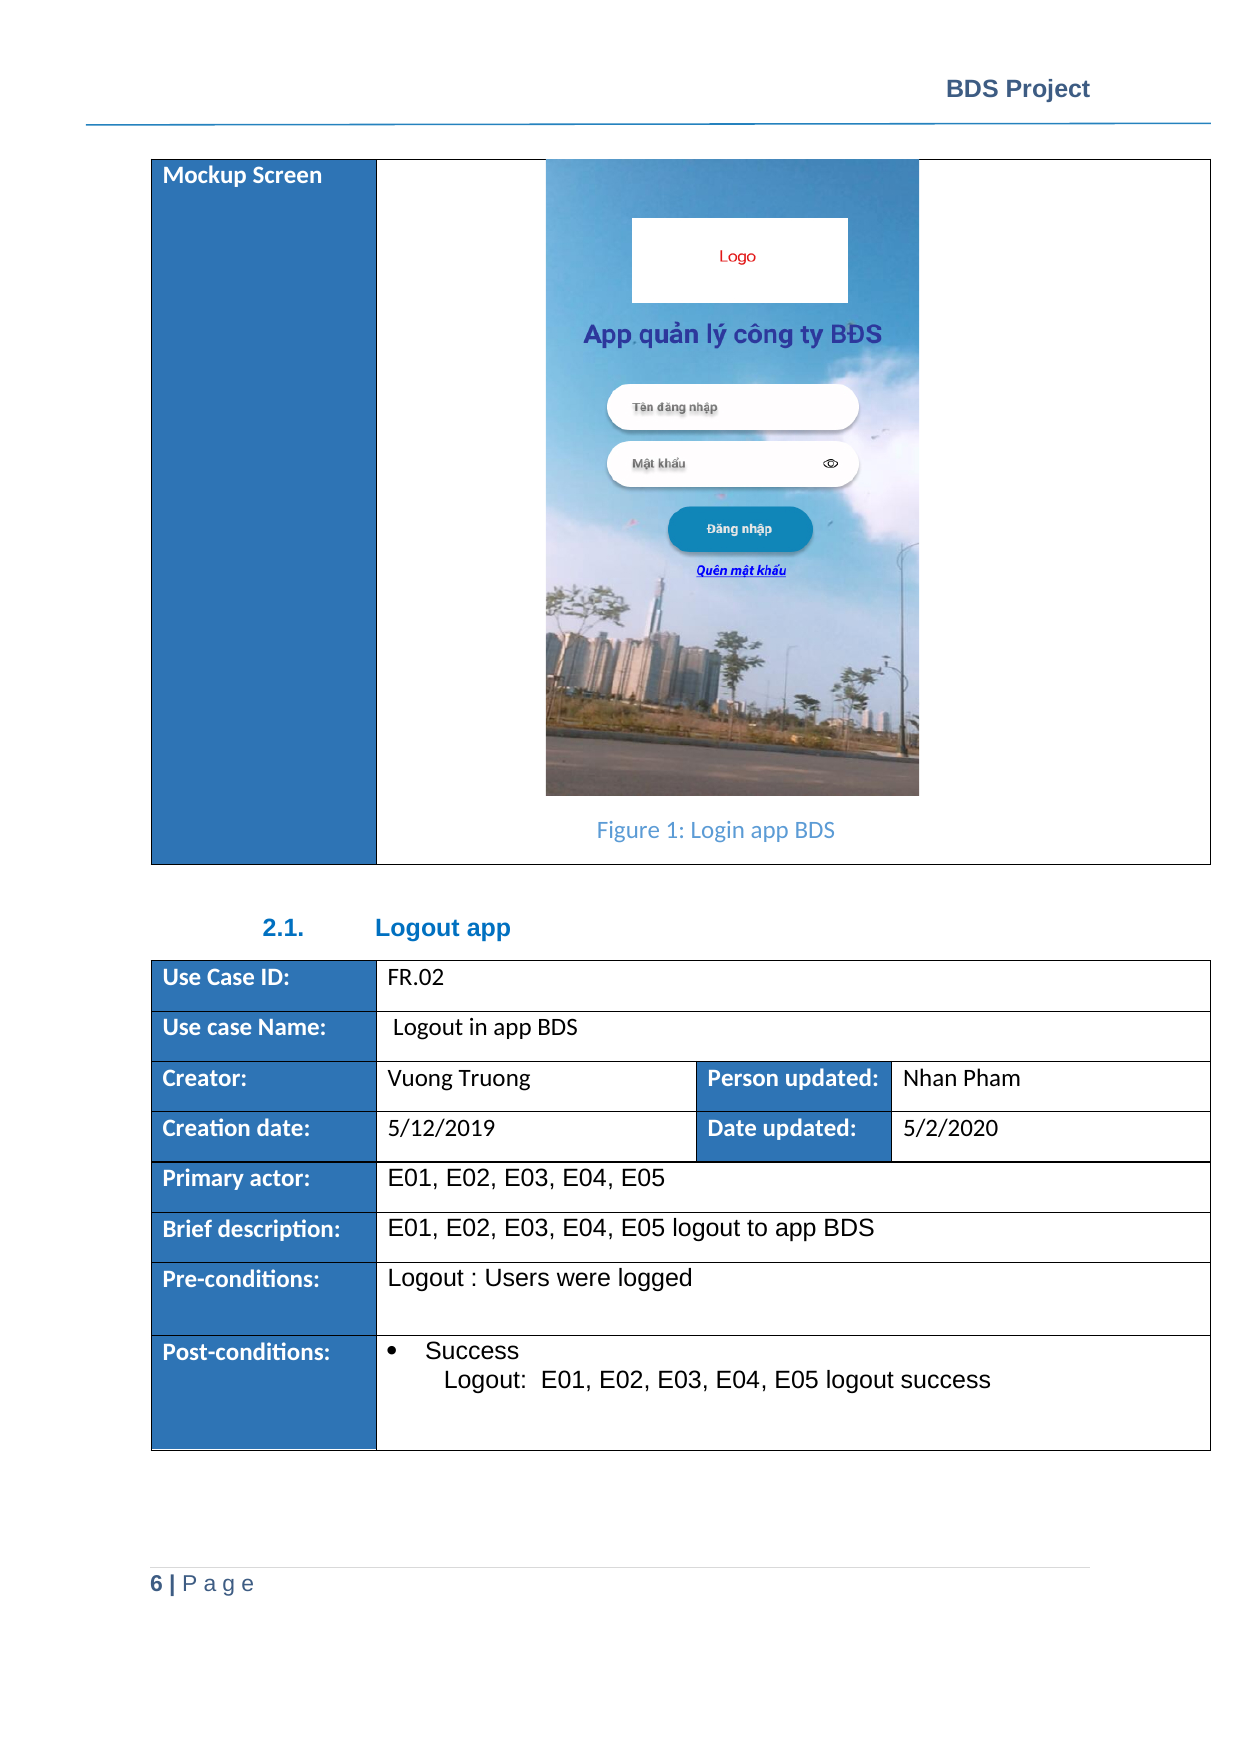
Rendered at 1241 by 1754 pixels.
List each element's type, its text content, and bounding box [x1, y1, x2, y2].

table_cell 5/2/2020 [892, 1112, 1210, 1161]
table_cell Person updated: [697, 1062, 891, 1111]
table_cell Creator: [152, 1062, 376, 1111]
table_cell Figure 1: Login app BDS [377, 160, 1210, 864]
table_header FR.02 [377, 961, 1210, 1011]
table_cell Mockup Screen [152, 160, 376, 864]
table_header Use Case ID: [152, 961, 376, 1011]
table_cell Creation date: [152, 1112, 376, 1161]
table_cell E01, E02, E03, E04, E05 logout to app BDS [377, 1213, 1210, 1262]
table_cell Logout in app BDS [377, 1012, 1210, 1061]
table_cell Primary actor: [152, 1163, 376, 1212]
picture [545, 159, 920, 796]
table_cell 5/12/2019 [377, 1112, 696, 1161]
table_cell Nhan Pham [892, 1062, 1210, 1111]
table_cell Use case Name: [152, 1012, 376, 1061]
table_cell Post-conditions: [152, 1336, 376, 1449]
text 2.1. Logout app [262, 912, 1090, 941]
table_cell Logout : Users were logged [377, 1263, 1210, 1335]
table_cell Success Logout: E01, E02, E03, E04, E05 logout success [377, 1336, 1210, 1449]
table_cell E01, E02, E03, E04, E05 [377, 1163, 1210, 1212]
table_cell Brief description: [152, 1213, 376, 1262]
table_cell Date updated: [697, 1112, 891, 1161]
table_cell Pre-conditions: [152, 1263, 376, 1335]
table_cell Vuong Truong [377, 1062, 696, 1111]
